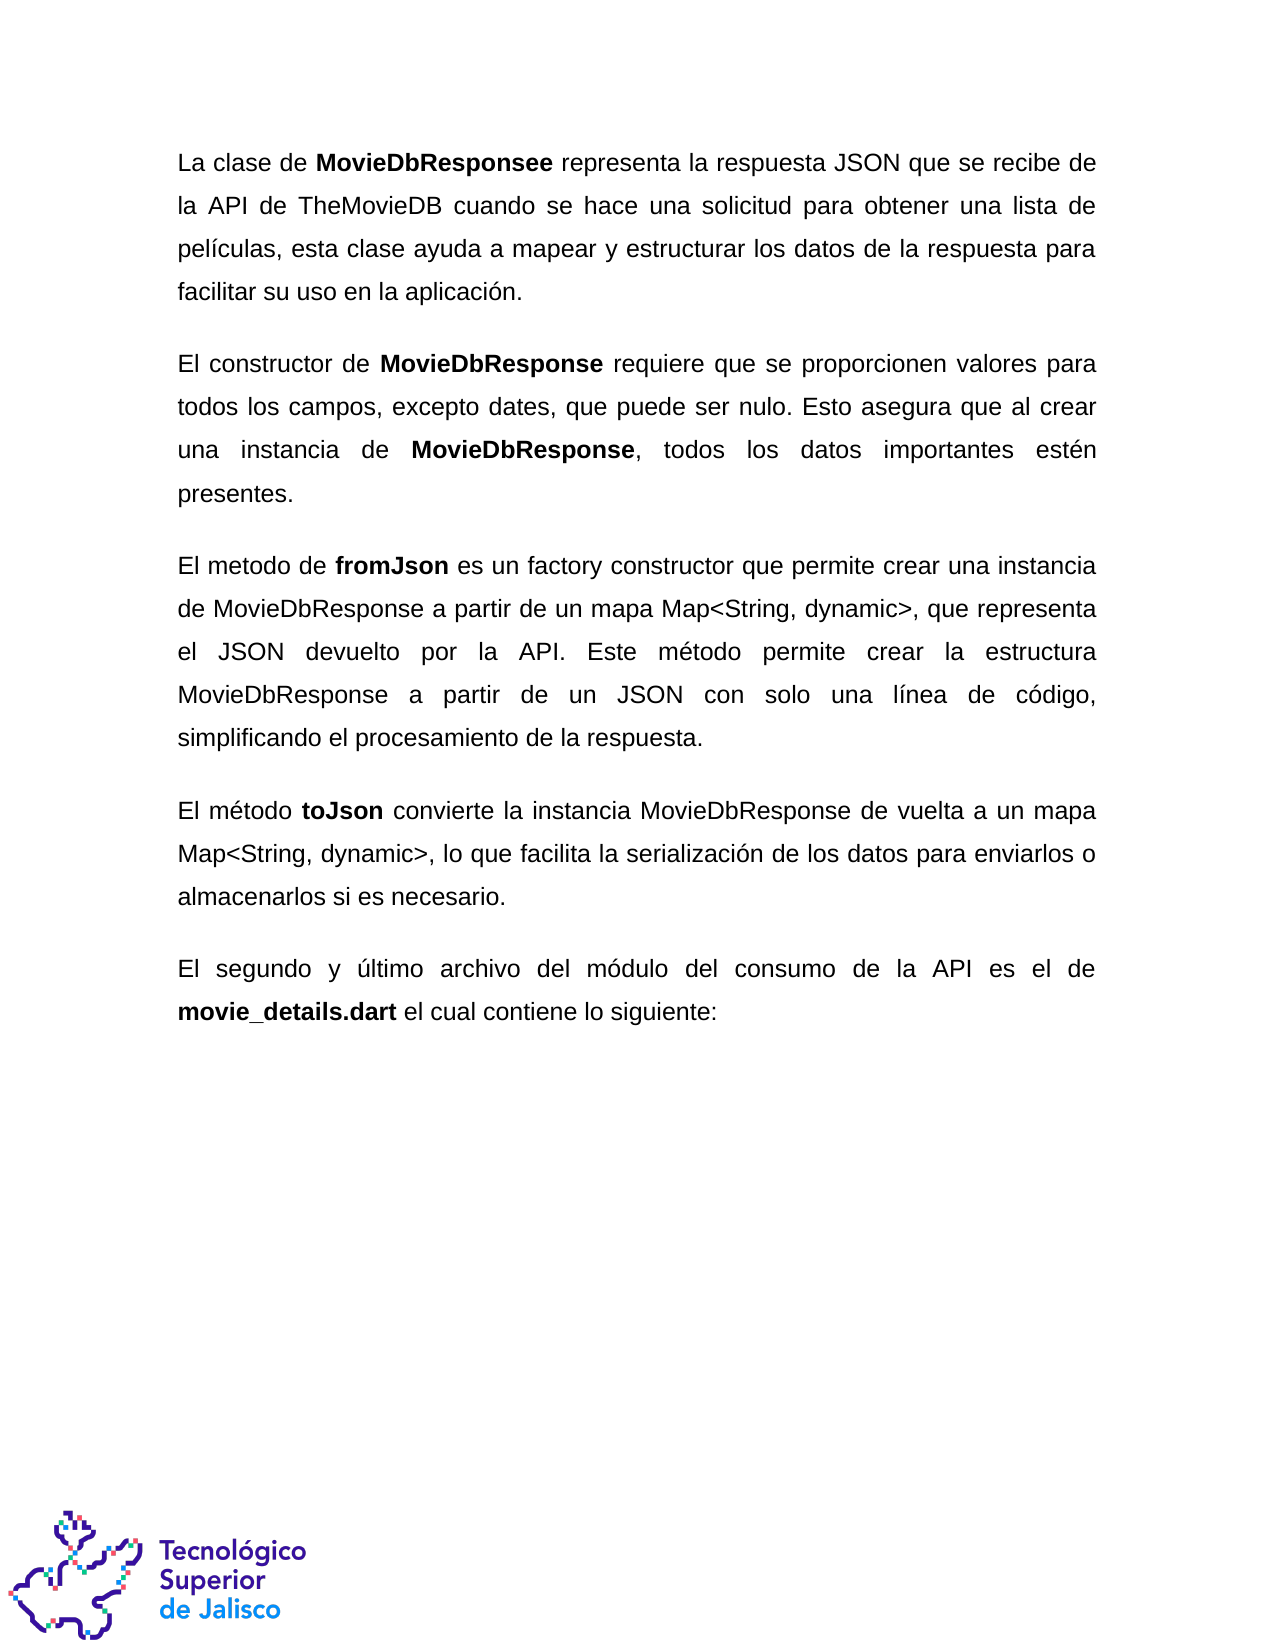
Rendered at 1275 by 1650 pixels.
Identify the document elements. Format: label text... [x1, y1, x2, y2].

text El metodo de fromJson es un factory constructor que permite crear una instancia de MovieDbResponse a partir de un mapa Map<String, dynamic>, que representa el JSON devuelto por la API. Este método permite crear la estructura MovieDbResponse a partir de un JSON con solo una línea de código, simplificando el procesamiento de la respuesta. [177, 551, 1098, 752]
text El segundo y último archivo del módulo del consumo de la API es el de movie_details.dart el cual contiene lo siguiente: [177, 954, 1098, 1026]
text El constructor de MovieDbResponse requiere que se proporcionen valores para todos los campos, excepto dates, que puede ser nulo. Esto asegura que al crear una instancia de MovieDbResponse, todos los datos importantes estén presentes. [177, 349, 1098, 507]
text La clase de MovieDbResponsee representa la respuesta JSON que se recibe de la API de TheMovieDB cuando se hace una solicitud para obtener una lista de películas, esta clase ayuda a mapear y estructurar los datos de la respuesta para facilitar su uso en la aplicación. [177, 148, 1098, 306]
text El método toJson convierte la instancia MovieDbResponse de vuelta a un mapa Map<String, dynamic>, lo que facilita la serialización de los datos para enviarlos o almacenarlos si es necesario. [177, 796, 1098, 911]
picture [1, 1503, 313, 1647]
